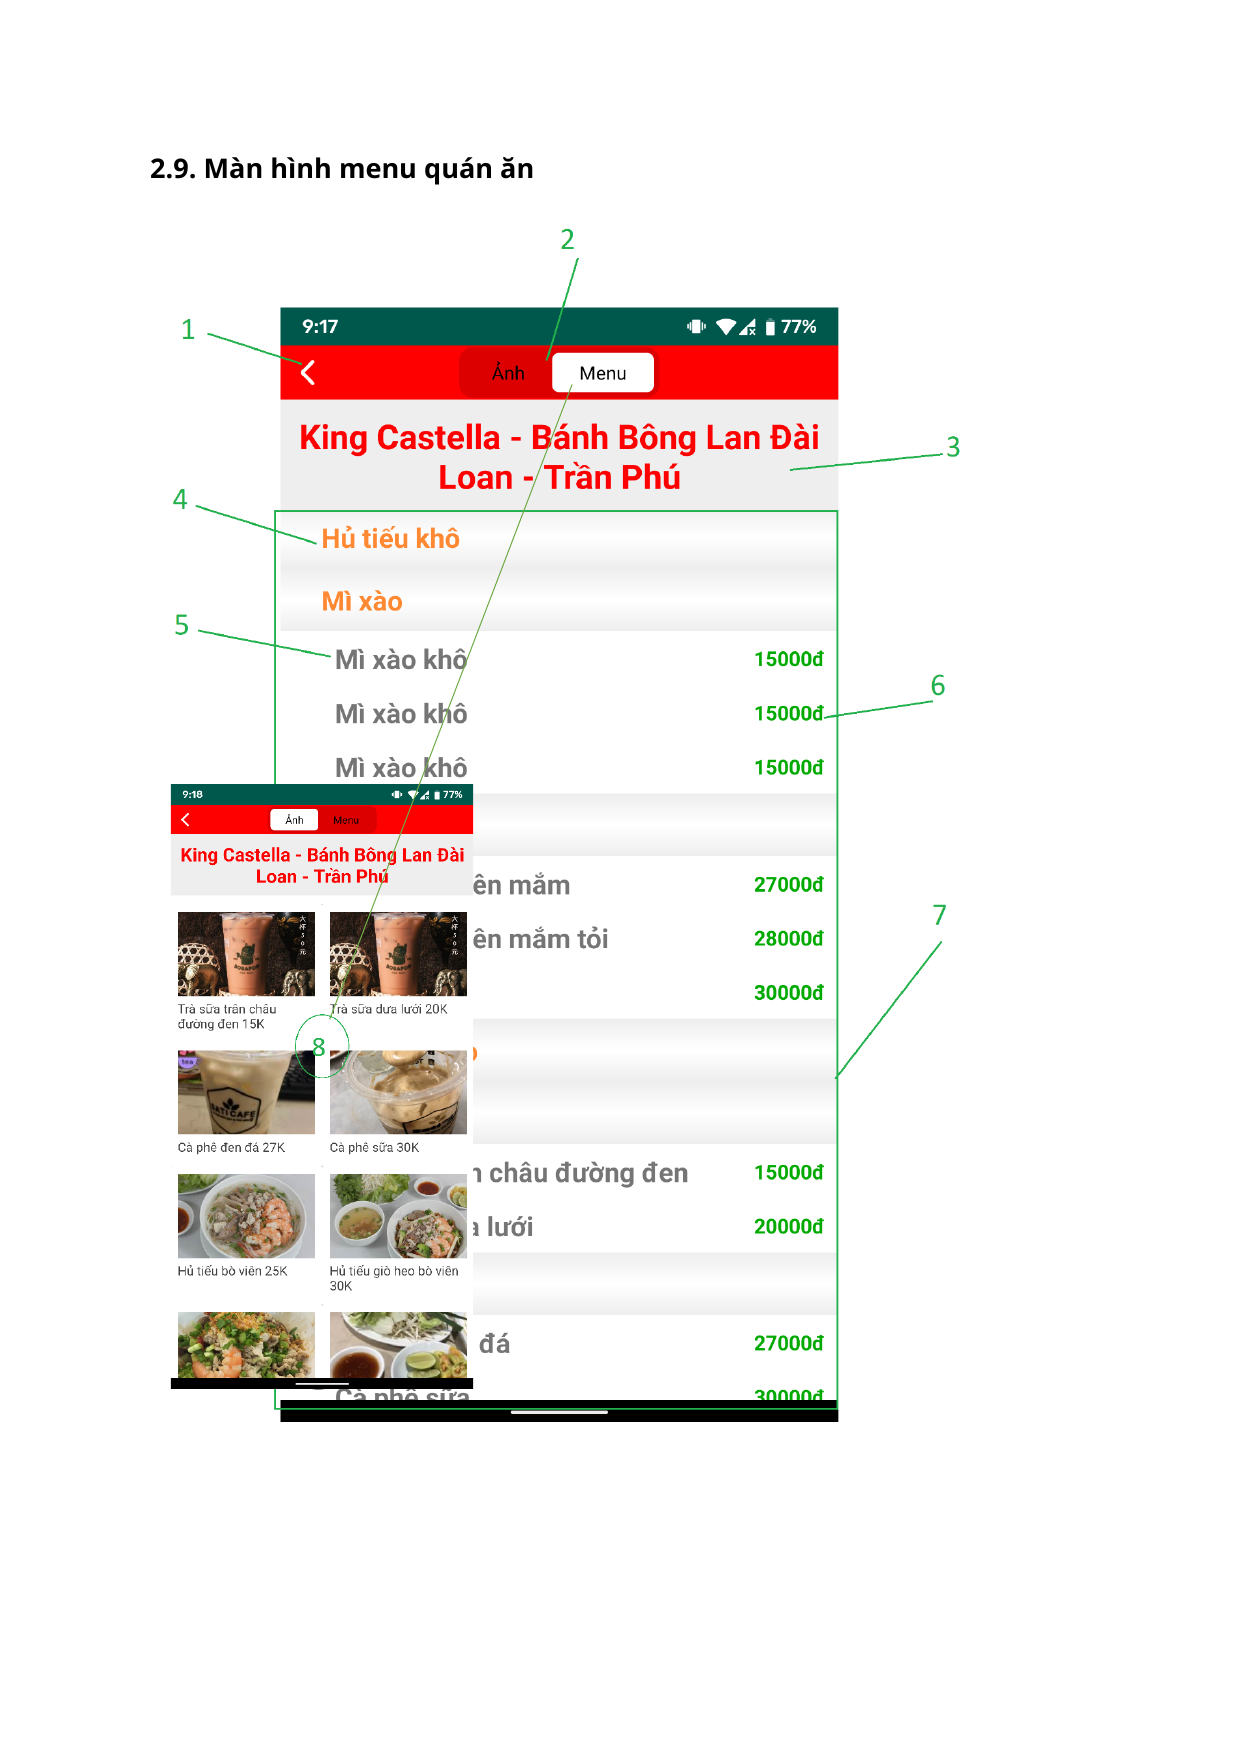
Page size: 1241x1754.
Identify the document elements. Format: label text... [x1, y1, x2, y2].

picture [150, 205, 993, 1434]
subtitle 2.9. Màn hình menu quán ăn [150, 150, 1090, 187]
